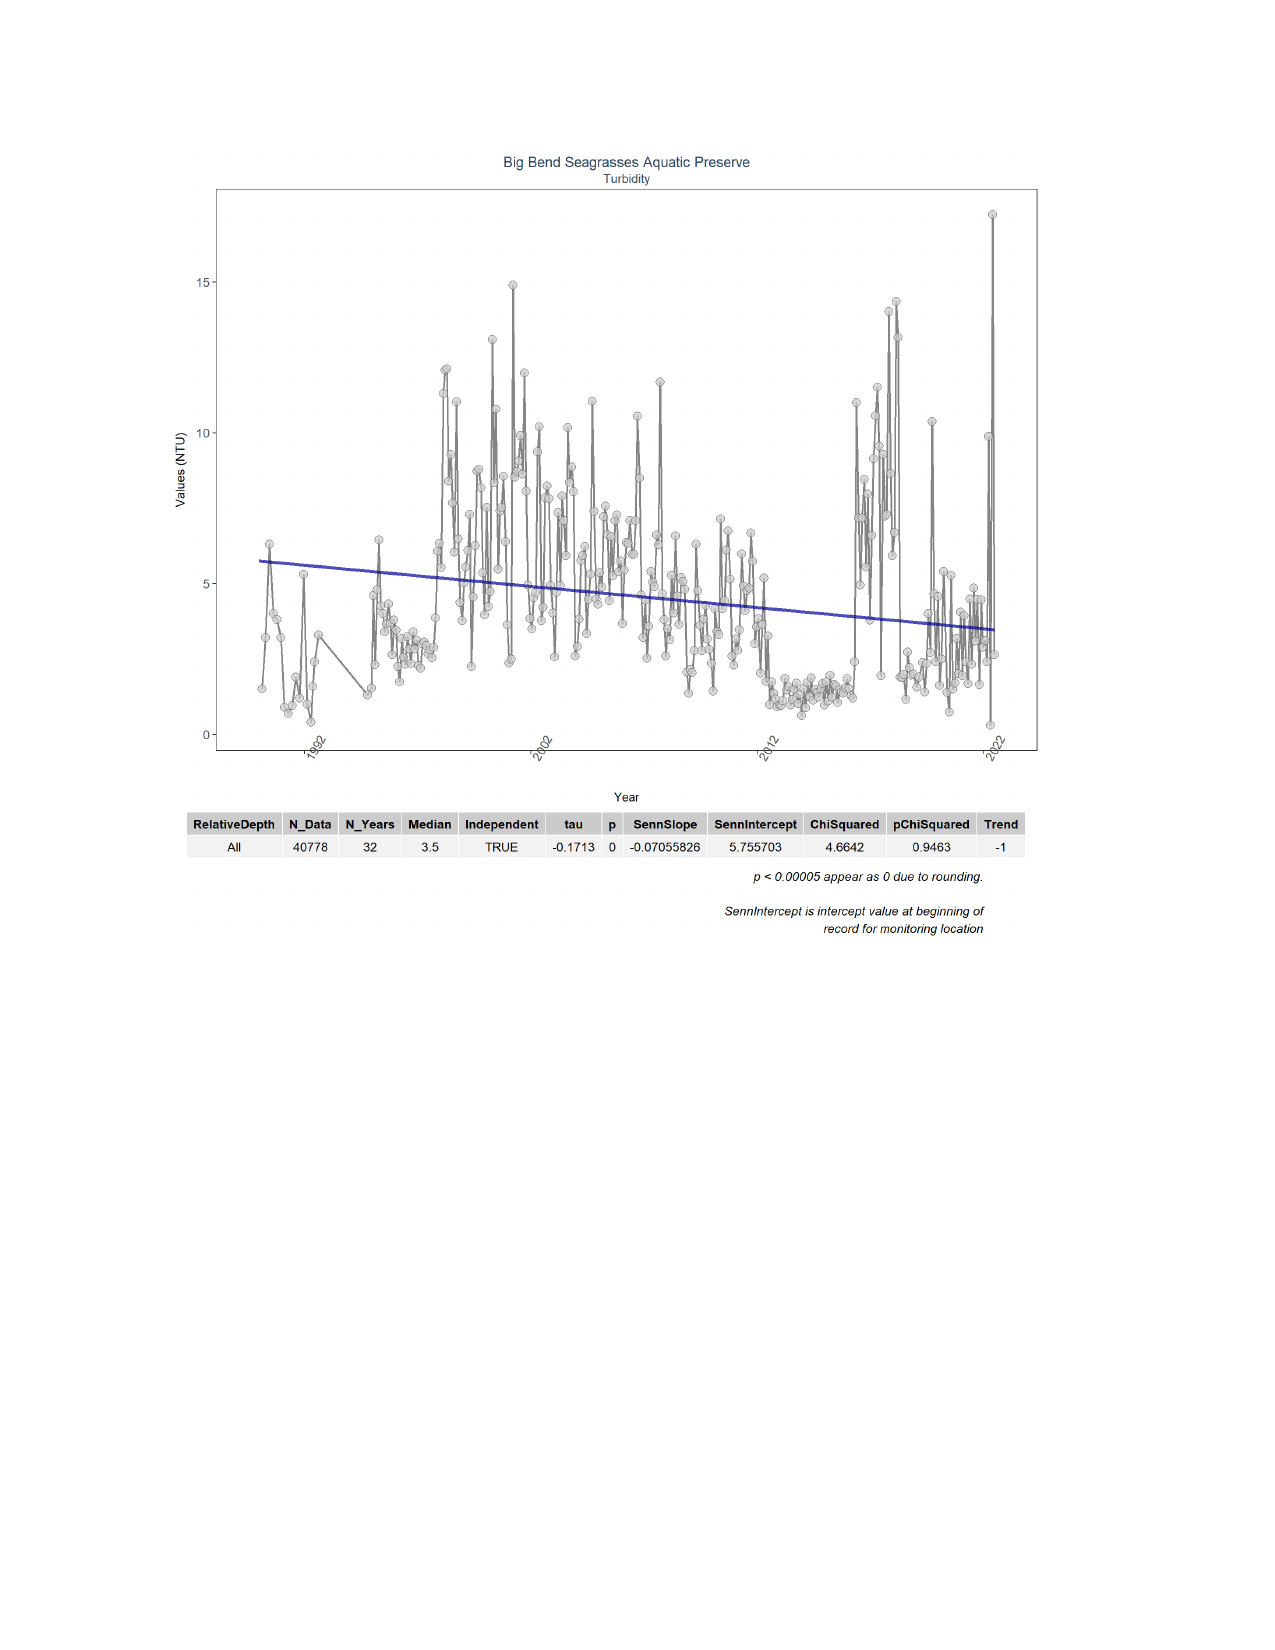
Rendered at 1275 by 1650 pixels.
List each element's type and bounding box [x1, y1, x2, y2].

picture [168, 150, 1044, 938]
